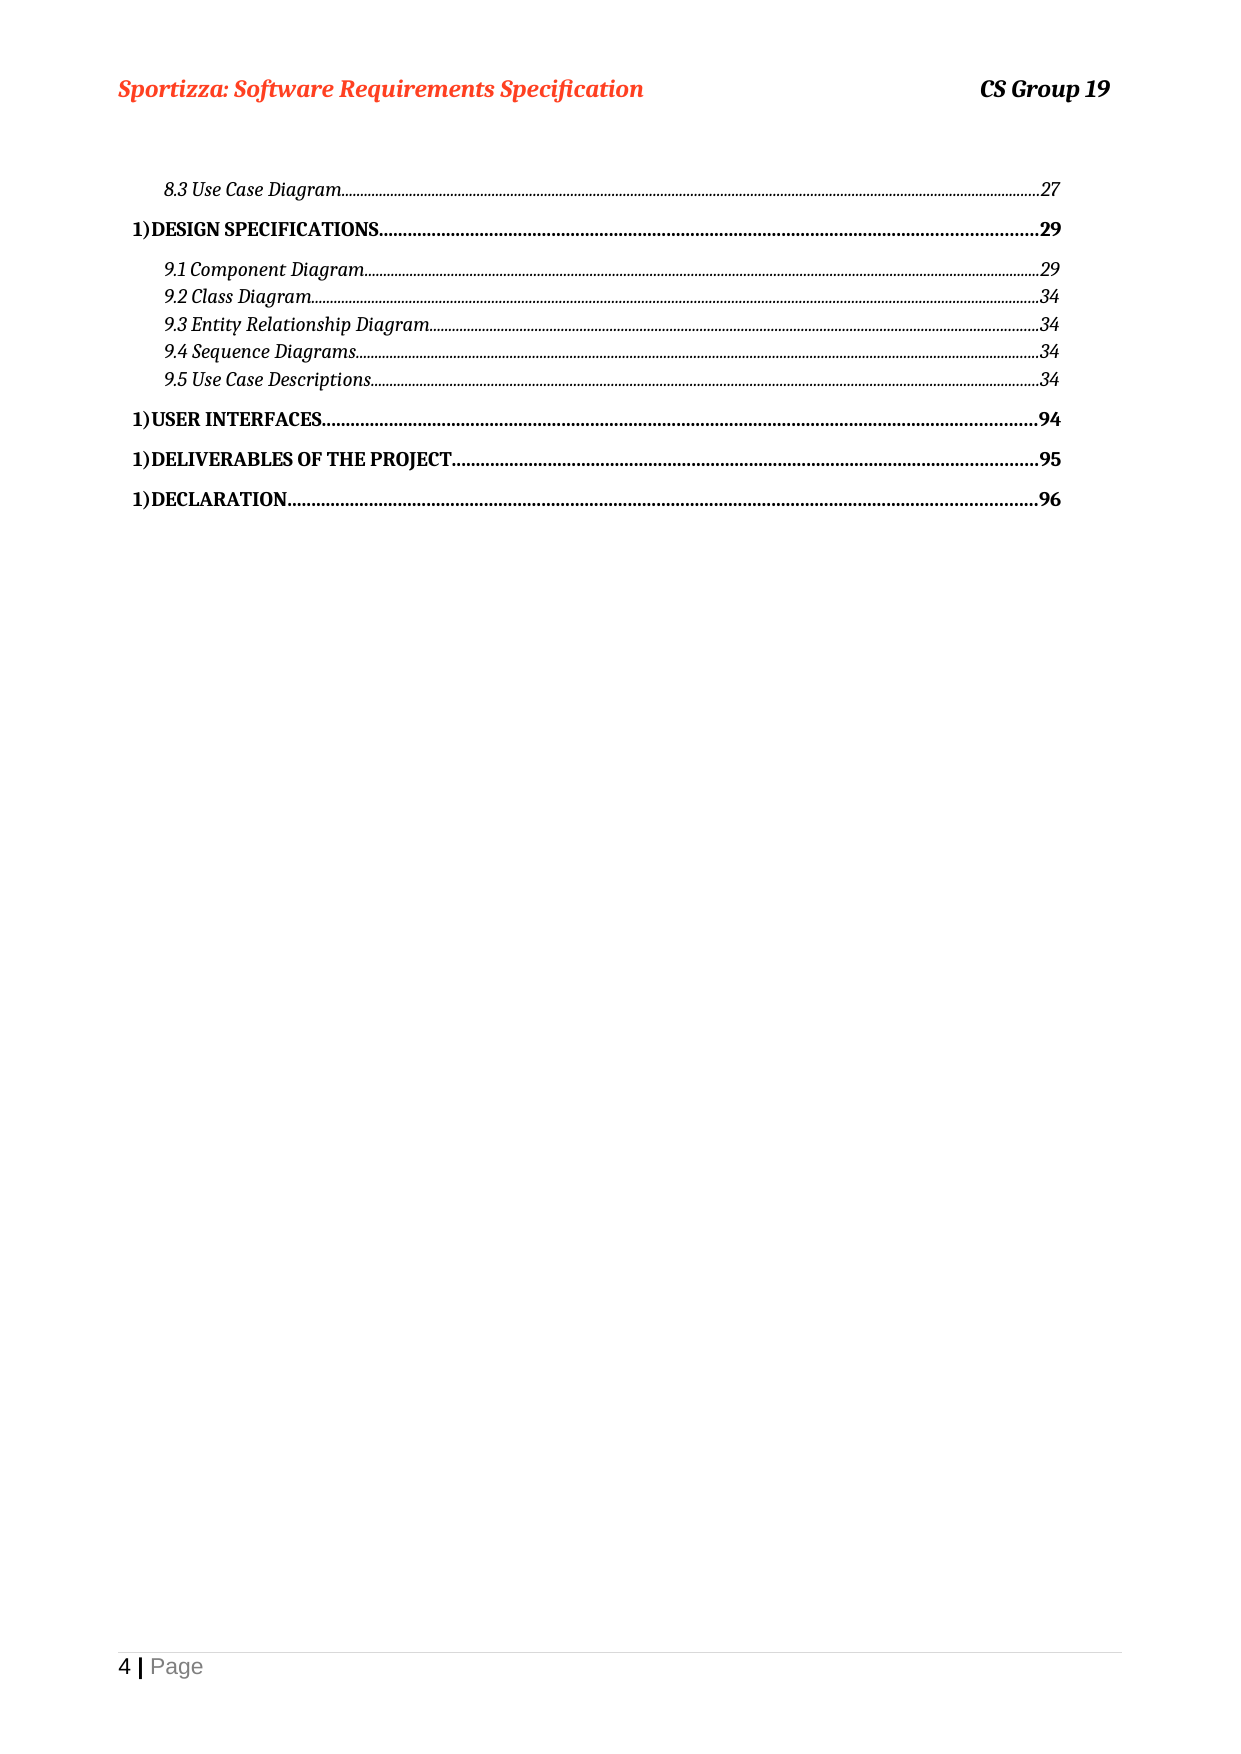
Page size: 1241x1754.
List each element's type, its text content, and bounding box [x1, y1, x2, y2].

text 9.1 Component Diagram 29 [164, 257, 1122, 281]
list User Interfaces 94 [133, 407, 1122, 431]
text 8.3 Use Case Diagram 27 [164, 177, 1122, 201]
text 9.3 Entity Relationship Diagram 34 [164, 312, 1122, 336]
list Design Specifications 29 [133, 217, 1122, 241]
list Declaration 96 [133, 487, 1122, 511]
text 9.2 Class Diagram 34 [164, 285, 1122, 309]
text 9.4 Sequence Diagrams 34 [164, 340, 1122, 364]
text 9.5 Use Case Descriptions 34 [164, 367, 1122, 391]
list Deliverables of the project 95 [133, 447, 1122, 471]
